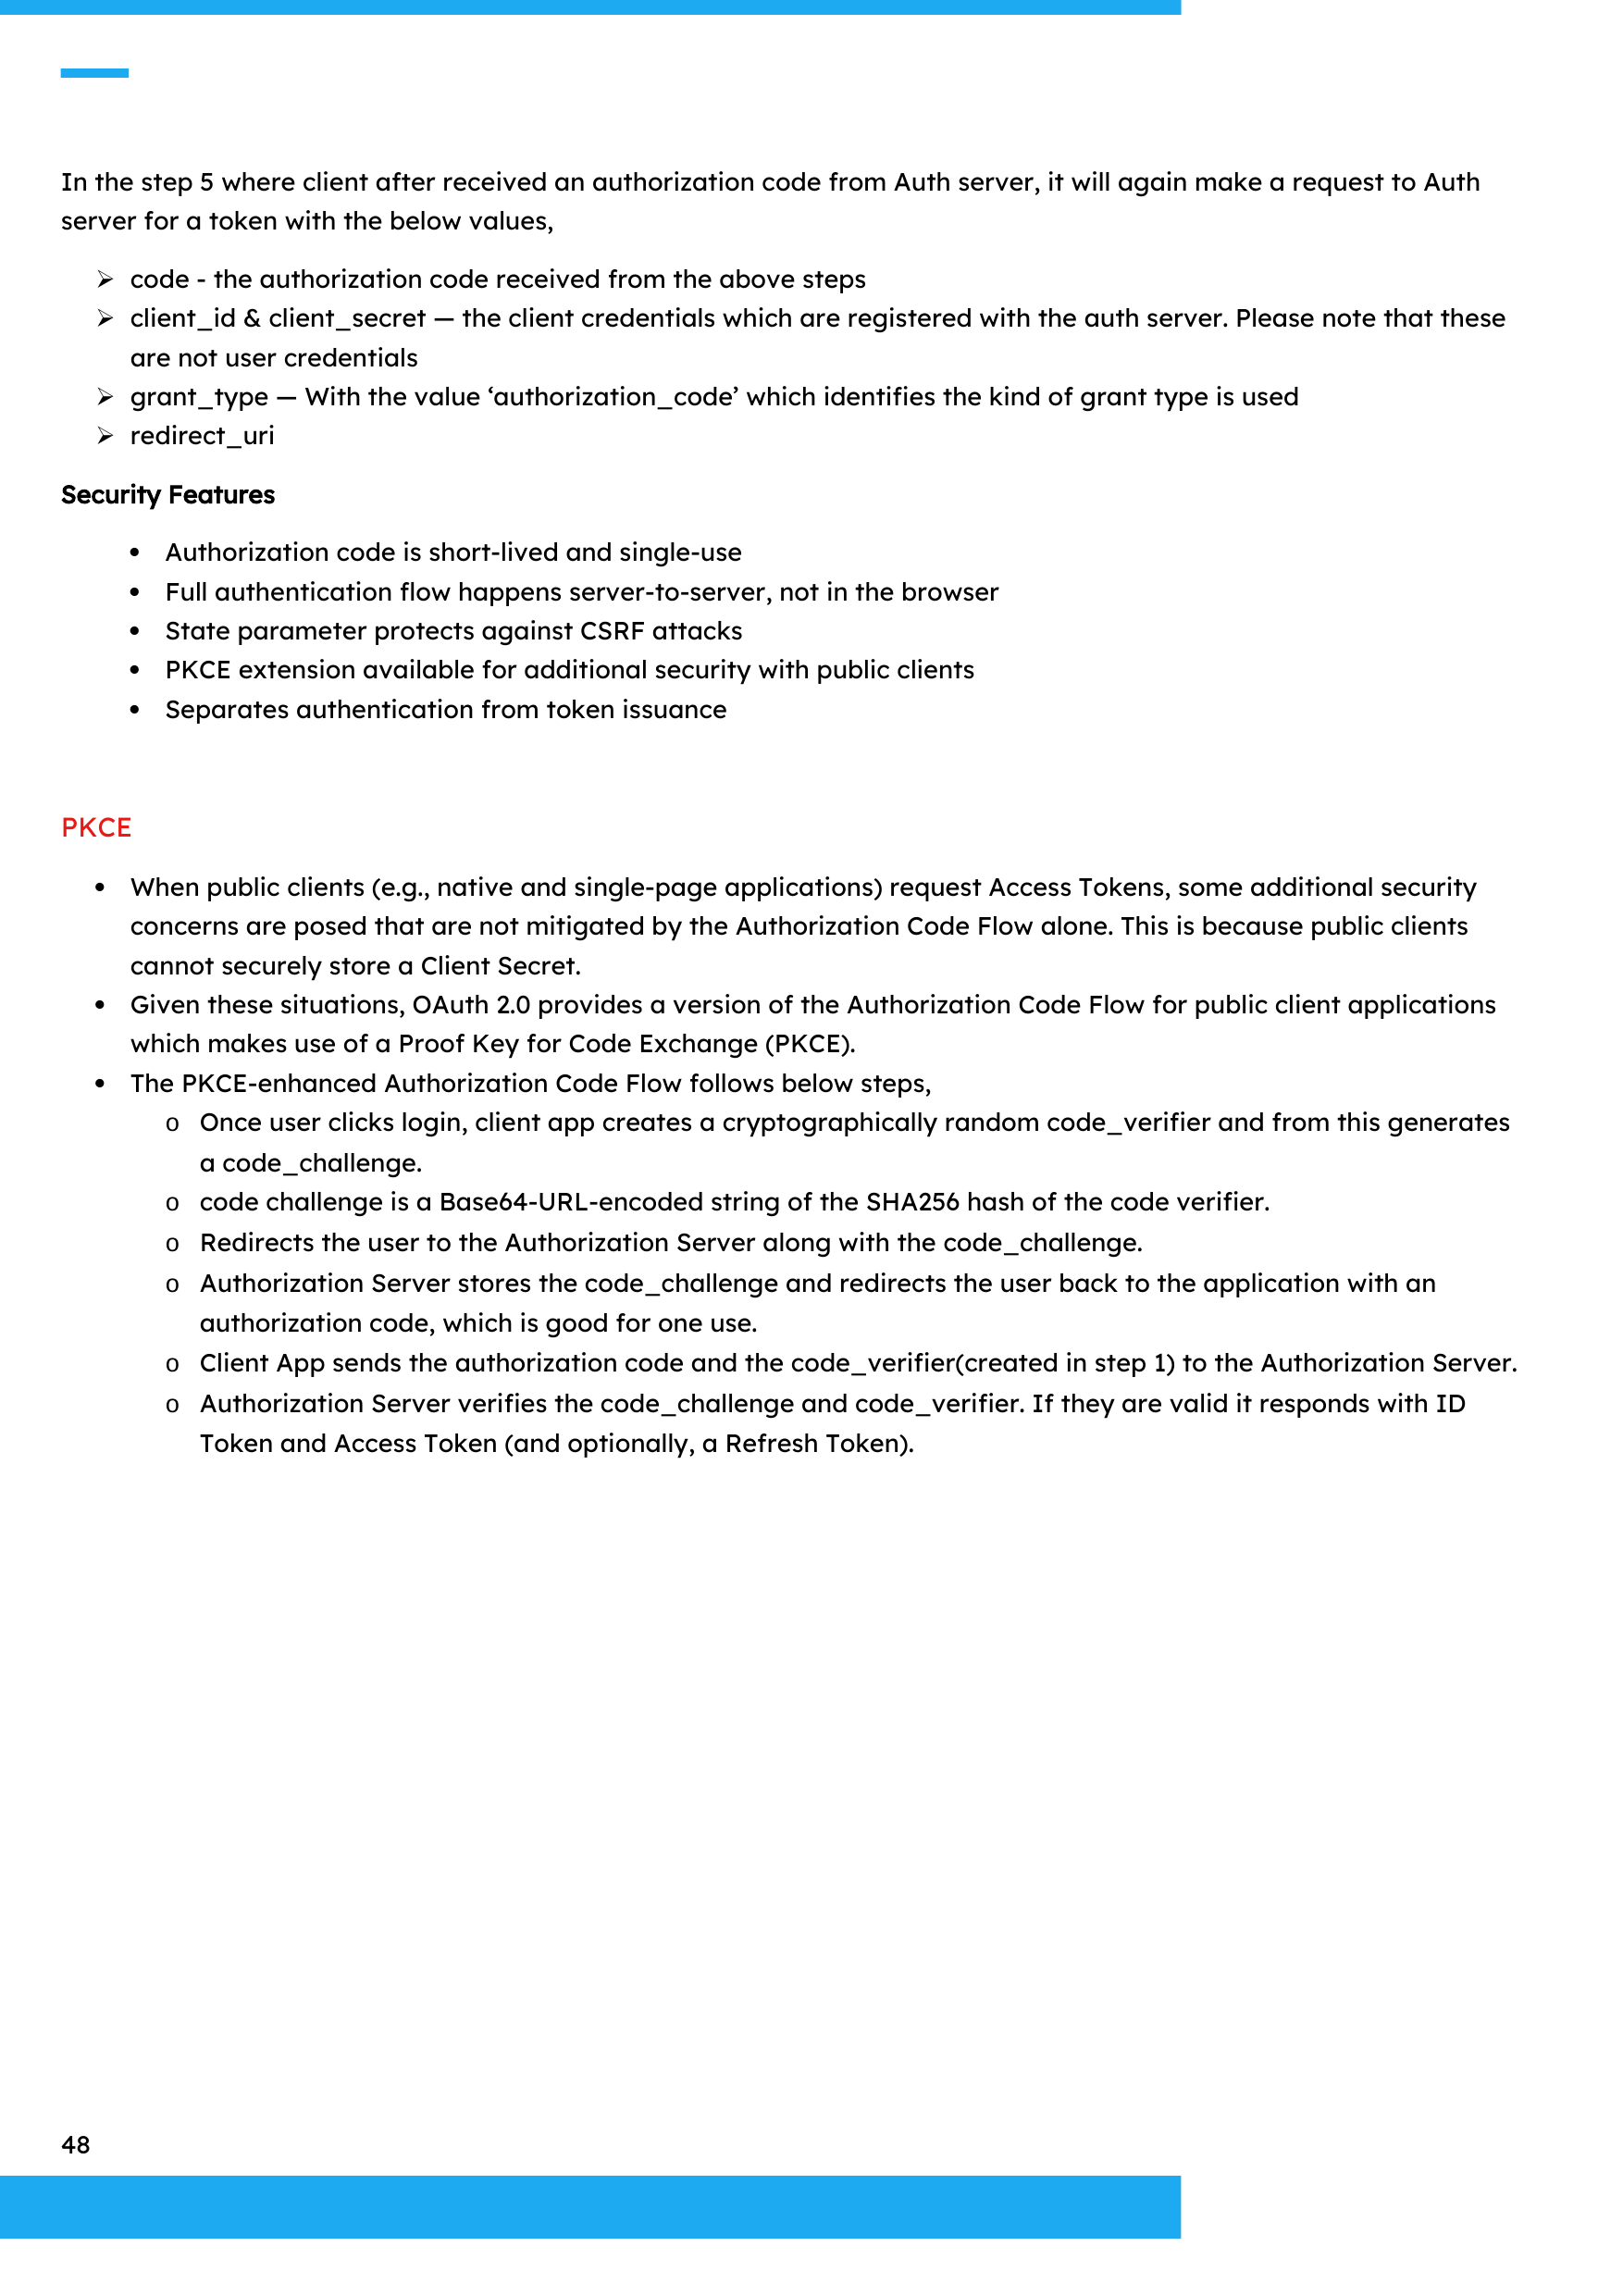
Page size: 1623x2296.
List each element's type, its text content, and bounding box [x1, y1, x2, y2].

list PKCE extension available for additional security with public clients [130, 654, 1526, 685]
list Redirects the user to the Authorization Server along with the code_challenge. [165, 1226, 1526, 1259]
list redirect_uri [95, 419, 1526, 451]
list code - the authorization code received from the above steps [95, 263, 1526, 294]
text Security Features [61, 478, 1526, 509]
list code challenge is a Base64-URL-encoded string of the SHA256 hash of the code verifier. [165, 1185, 1526, 1218]
list The PKCE-enhanced Authorization Code Flow follows below steps, [95, 1067, 1526, 1098]
list client_id & client_secret — the client credentials which are registered with the auth server. Please note that these are not user credentials [95, 303, 1526, 373]
picture [60, 68, 129, 78]
list Authorization Server verifies the code_challenge and code_verifier. If they are valid it responds with ID Token and Access Token (and optionally, a Refresh Token). [165, 1387, 1526, 1458]
text In the step 5 where client after received an authorization code from Auth server, it will again make a request to Auth server for a token with the below values, [61, 166, 1526, 236]
list Once user clicks login, client app creates a cryptographically random code_verifier and from this generates a code_challenge. [165, 1106, 1526, 1178]
picture [0, 0, 1182, 15]
list When public clients (e.g., native and single-page applications) request Access Tokens, some additional security concerns are posed that are not mitigated by the Authorization Code Flow alone. This is because public clients cannot securely store a Client Secret. [95, 871, 1526, 981]
list grant_type — With the value ‘authorization_code’ which identifies the kind of grant type is used [95, 380, 1526, 412]
picture [0, 2176, 1182, 2239]
list Full authentication flow happens server-to-server, not in the browser [130, 576, 1526, 607]
list Authorization Server stores the code_challenge and redirects the user back to the application with an authorization code, which is good for one use. [165, 1267, 1526, 1339]
list Client App sends the authorization code and the code_verifier(created in step 1) to the Authorization Server. [165, 1347, 1526, 1379]
subtitle PKCE [61, 810, 1526, 844]
list Given these situations, OAuth 2.0 provides a version of the Authorization Code Flow for public client applications which makes use of a Proof Key for Code Exchange (PKCE). [95, 988, 1526, 1059]
list State parameter protects against CSRF attacks [130, 614, 1526, 646]
list Authorization code is short-lived and single-use [130, 537, 1526, 567]
list Separates authentication from token issuance [130, 693, 1526, 725]
